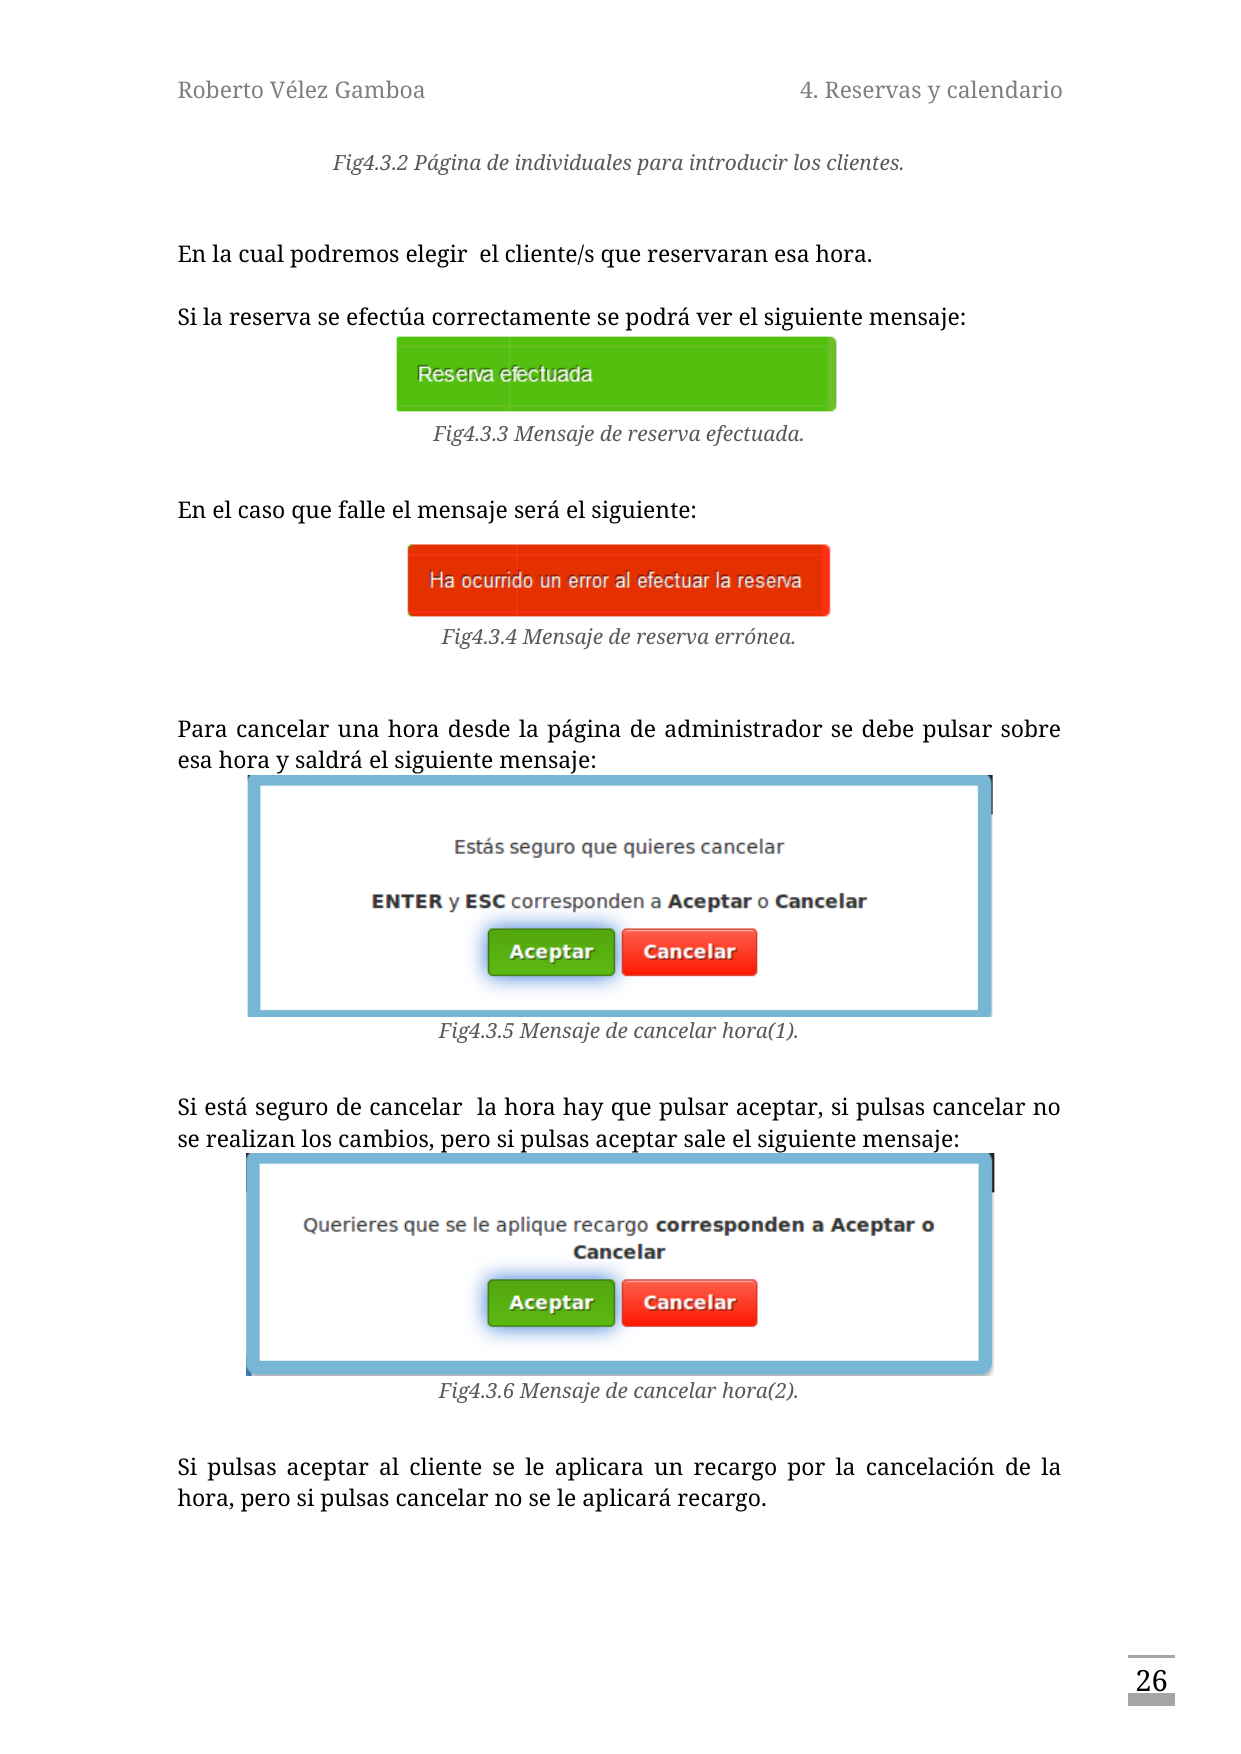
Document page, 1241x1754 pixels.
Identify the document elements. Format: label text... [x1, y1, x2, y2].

picture [246, 1153, 995, 1376]
text En la cual podremos elegir el cliente/s que reservaran esa hora. [177, 238, 1063, 269]
text Fig4.3.3 Mensaje de reserva efectuada. [177, 419, 1063, 447]
text Para cancelar una hora desde la página de administrador se debe pulsar sobre esa hora y saldrá el siguiente mensaje: [177, 713, 1063, 776]
text Si pulsas aceptar al cliente se le aplicara un recargo por la cancelación de la hora, pero si pulsas cancelar no se le aplicará recargo. [177, 1451, 1063, 1513]
picture [247, 775, 993, 1017]
text Fig4.3.6 Mensaje de cancelar hora(2). [177, 1376, 1063, 1404]
picture [396, 332, 844, 419]
text Fig4.3.5 Mensaje de cancelar hora(1). [177, 1016, 1063, 1045]
text Si la reserva se efectúa correctamente se podrá ver el siguiente mensaje: [177, 301, 1063, 332]
text Fig4.3.4 Mensaje de reserva errónea. [177, 622, 1063, 651]
text Fig4.3.2 Página de individuales para introducir los clientes. [177, 148, 1063, 176]
text En el caso que falle el mensaje será el siguiente: [177, 494, 1063, 525]
picture [405, 540, 835, 623]
text Si está seguro de cancelar la hora hay que pulsar aceptar, si pulsas cancelar no se realizan los cambios, pero si pulsas aceptar sale el siguiente mensaje: [177, 1091, 1063, 1154]
